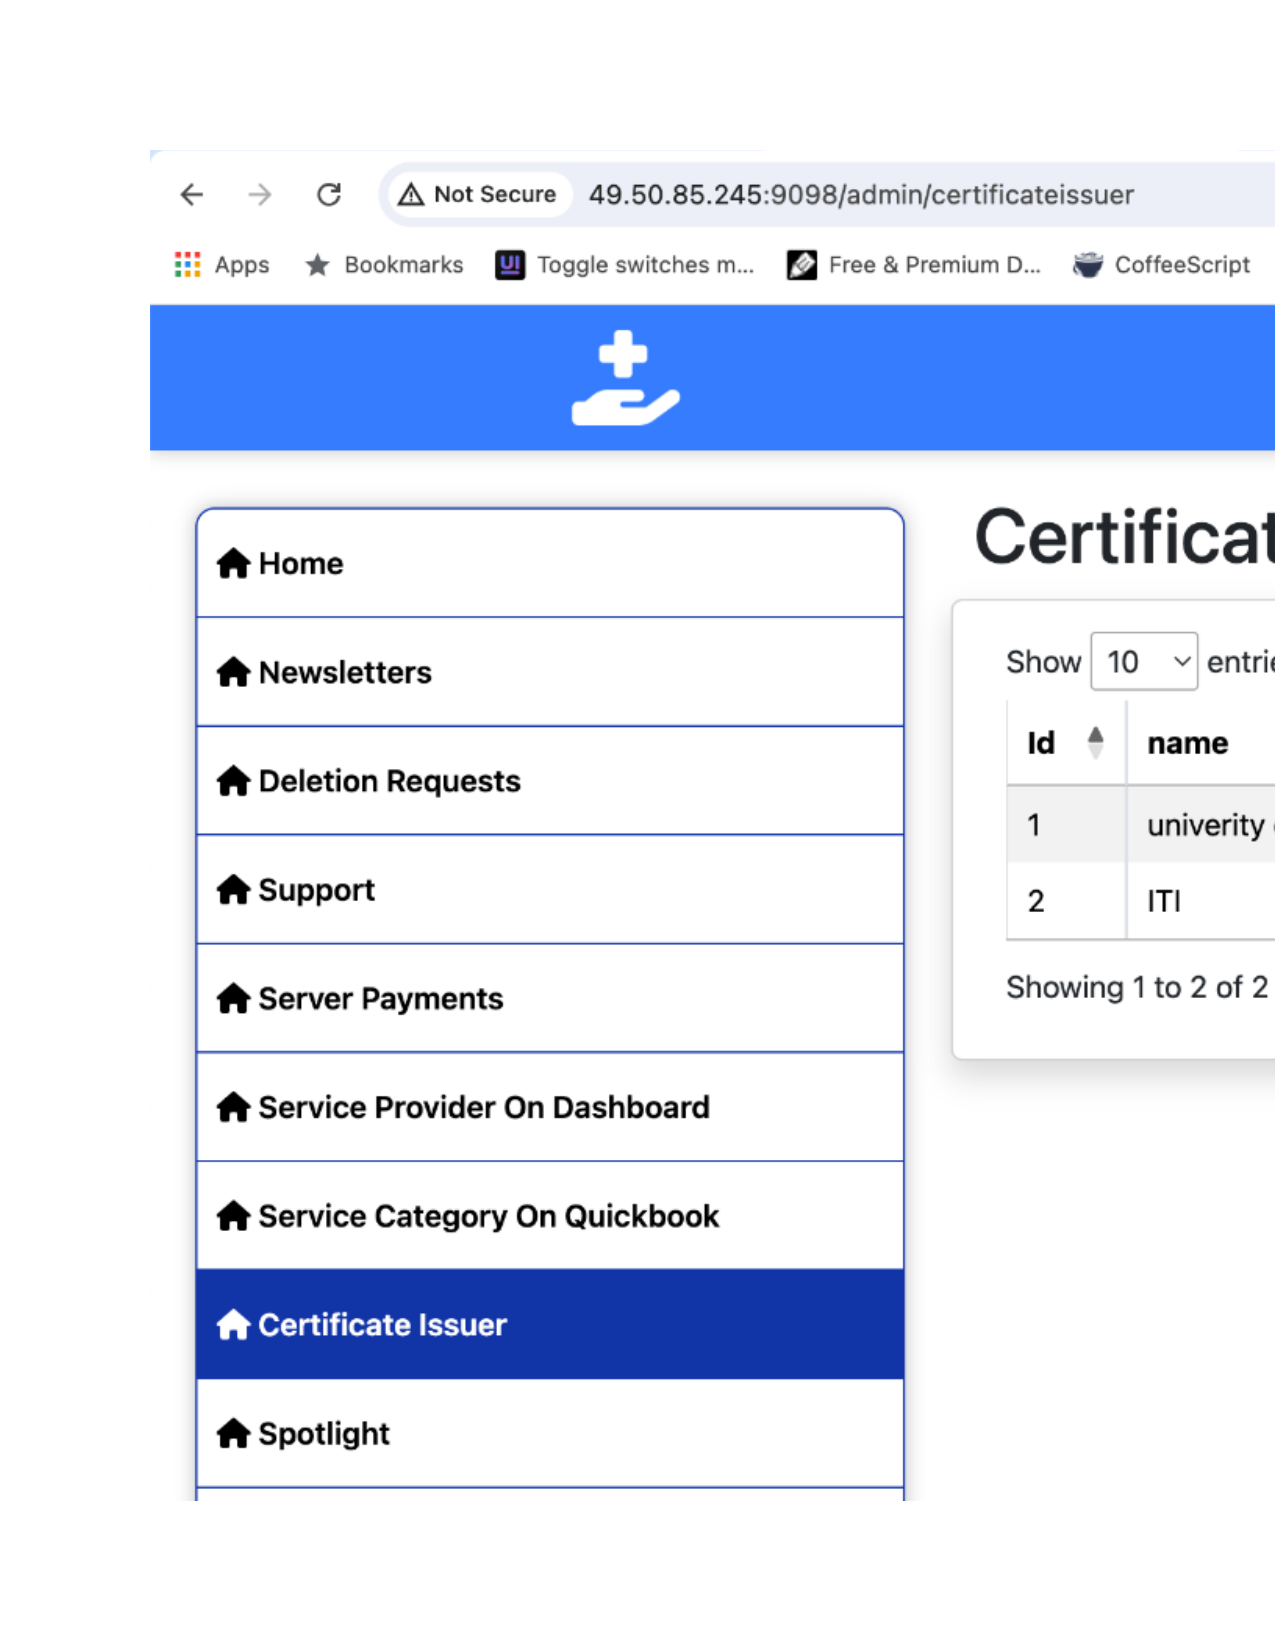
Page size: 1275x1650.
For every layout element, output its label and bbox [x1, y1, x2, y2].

picture [150, 150, 1275, 1501]
